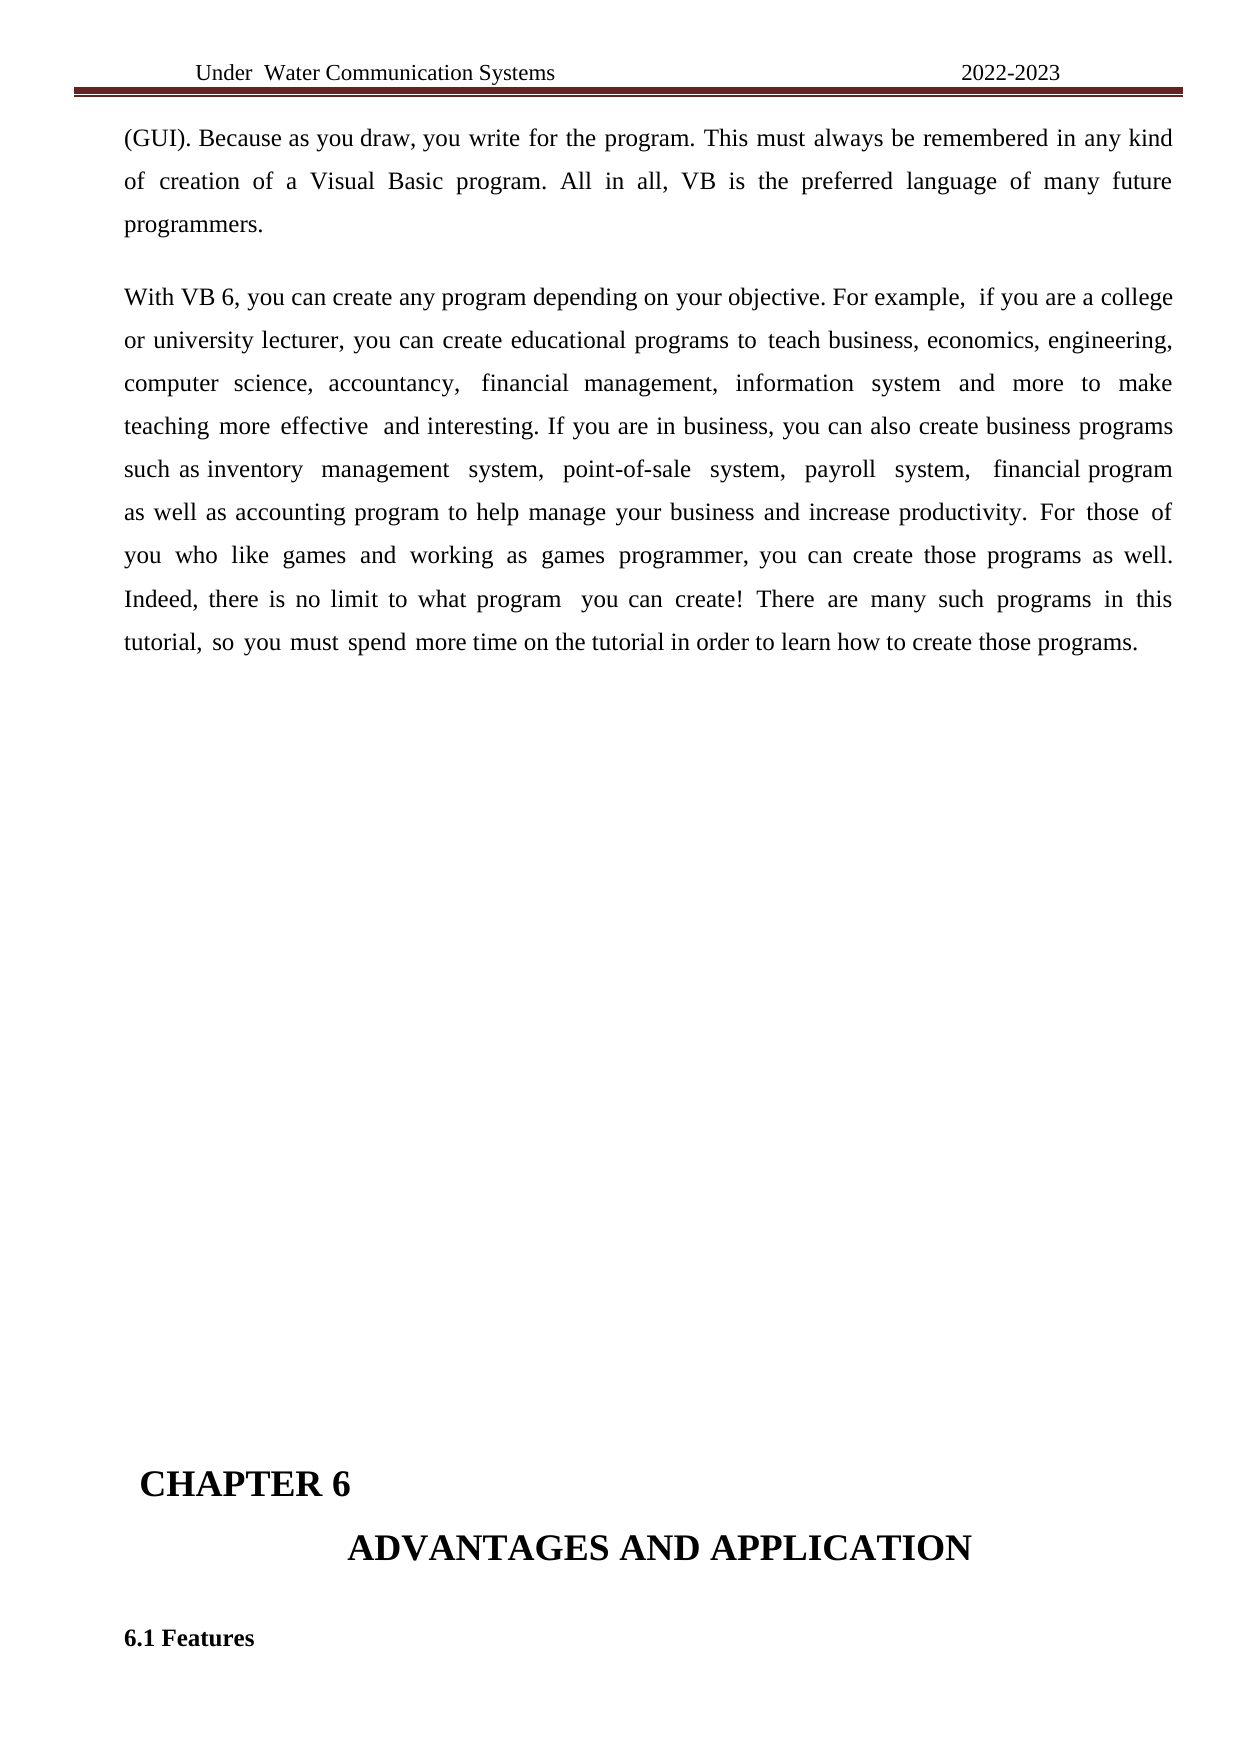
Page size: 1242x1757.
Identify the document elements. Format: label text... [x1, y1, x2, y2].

subtitle CHAPTER 6 [139, 1461, 1183, 1504]
text With VB 6, you can create any program depending on your objective. For example, if you are a college or university lecturer, you can create educational programs to teach business, economics, engineering, computer science, accountancy, financial management, information system and more to make teaching more effective and interesting. If you are in business, you can also create business programs such as inventory management system, point-of-sale system, payroll system, financial program as well as accounting program to help manage your business and increase productivity. For those of you who like games and working as games programmer, you can create those programs as well. Indeed, there is no limit to what program you can create! There are many such programs in this tutorial, so you must spend more time on the tutorial in order to learn how to create those programs. [124, 282, 1173, 656]
text ADVANTAGES AND APPLICATION [347, 1526, 1183, 1569]
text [124, 123, 1173, 238]
text 6.1 Features [124, 1623, 1183, 1651]
